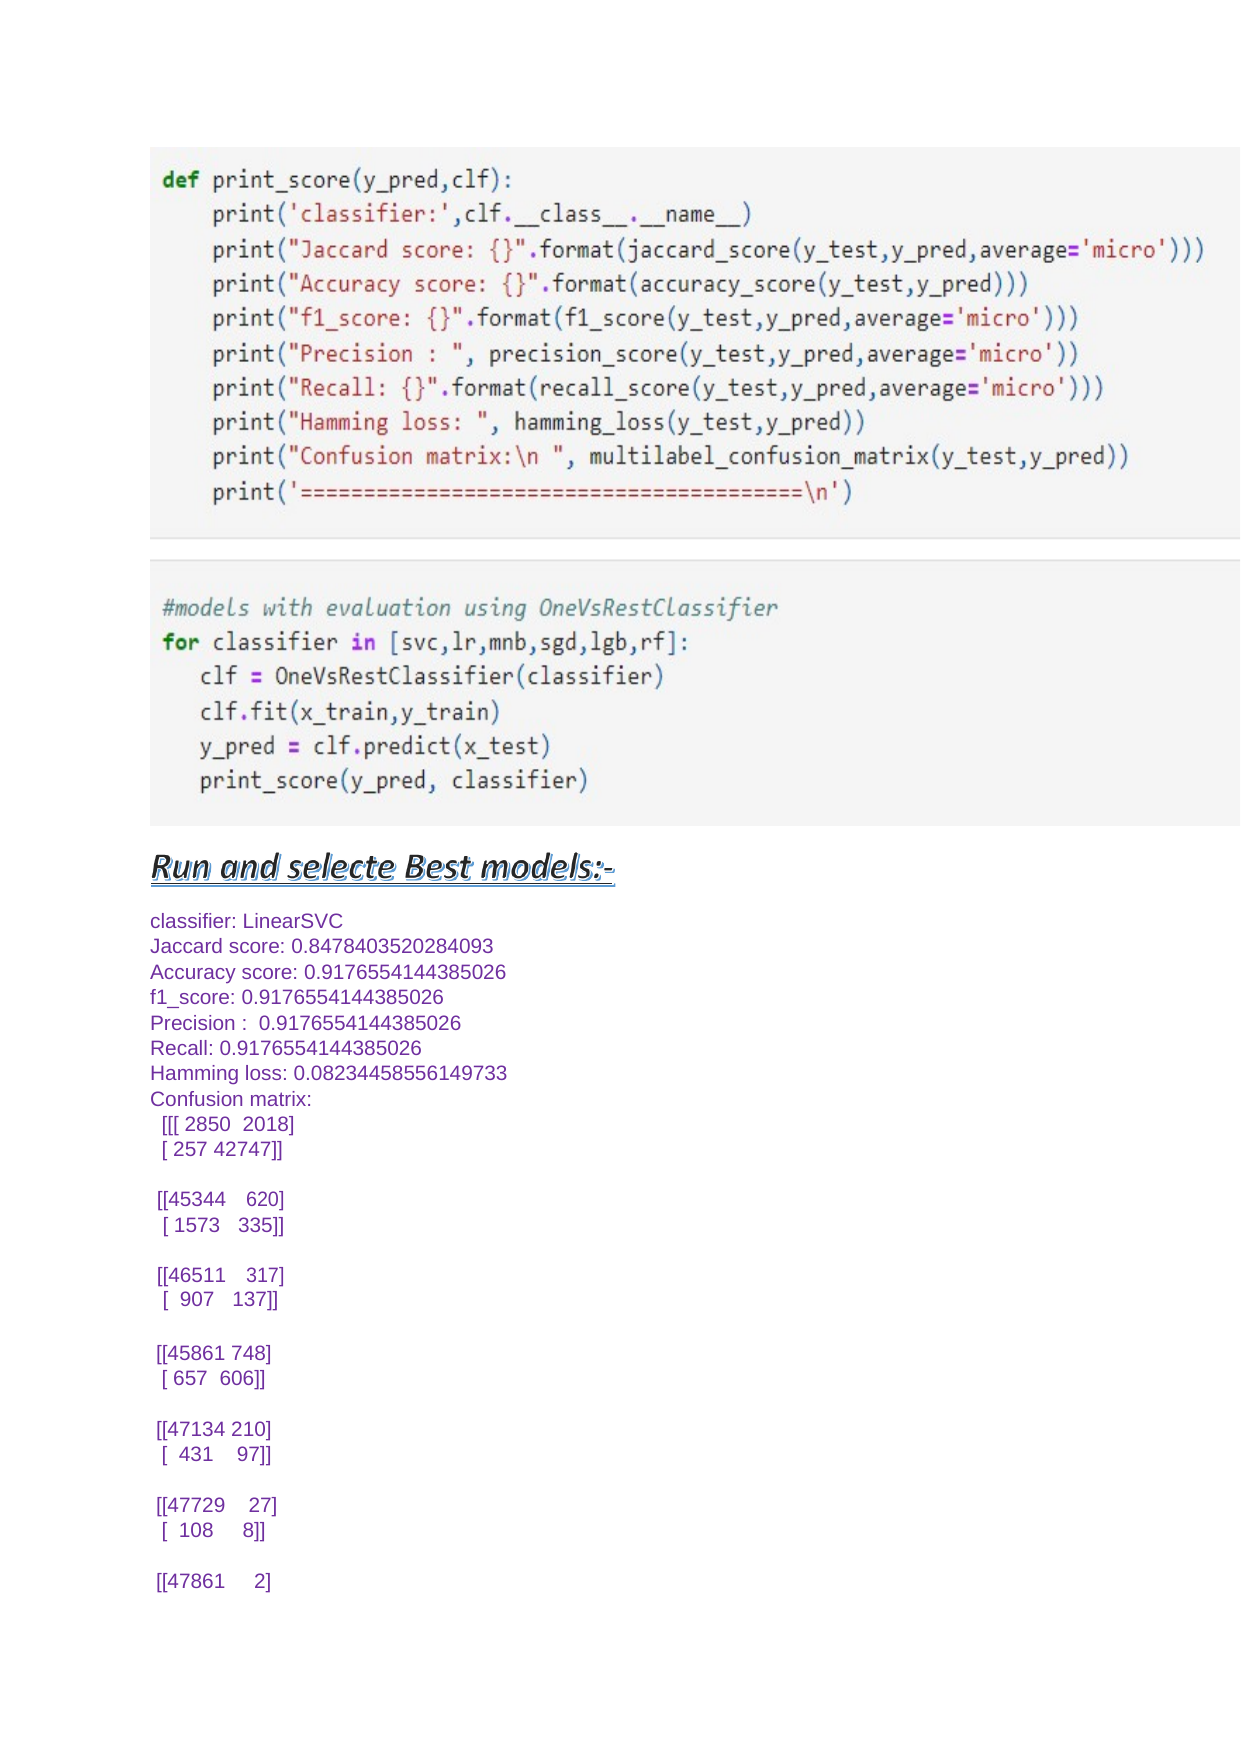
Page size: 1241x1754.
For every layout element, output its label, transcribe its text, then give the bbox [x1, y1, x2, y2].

text [[47134 210] [156, 1417, 1240, 1441]
text Accuracy score: 0.9176554144385026 [150, 960, 1240, 984]
text Recall: 0.9176554144385026 [150, 1036, 1240, 1060]
text [ 257 42747]] [161, 1137, 1240, 1161]
text [[45861 748] [156, 1340, 1240, 1364]
picture [150, 851, 615, 881]
text [[47861 2] [156, 1569, 1240, 1593]
table_cell 137]] [229, 1289, 289, 1313]
table_cell 317] [229, 1251, 289, 1289]
table_header [[45344 [151, 1189, 229, 1213]
text [[47729 27] [156, 1493, 1240, 1517]
table_cell [[46511 [151, 1251, 229, 1289]
text [ 108 8]] [161, 1518, 1240, 1542]
text [[[ 2850 2018] [161, 1112, 1240, 1136]
text f1_score: 0.9176554144385026 [150, 985, 1240, 1009]
text classifier: LinearSVC [150, 909, 1240, 933]
text Hamming loss: 0.08234458556149733 Confusion matrix: [150, 1061, 599, 1110]
text Precision : 0.9176554144385026 [150, 1011, 1240, 1034]
table_header 620] [229, 1189, 289, 1213]
text [ 431 97]] [161, 1442, 1240, 1466]
picture [150, 147, 1241, 826]
text [ 657 606]] [161, 1366, 1240, 1389]
table_cell 335]] [229, 1213, 289, 1251]
table_cell [ 1573 [151, 1213, 229, 1251]
table_cell [ 907 [151, 1289, 229, 1313]
text Jaccard score: 0.8478403520284093 [150, 934, 1240, 958]
